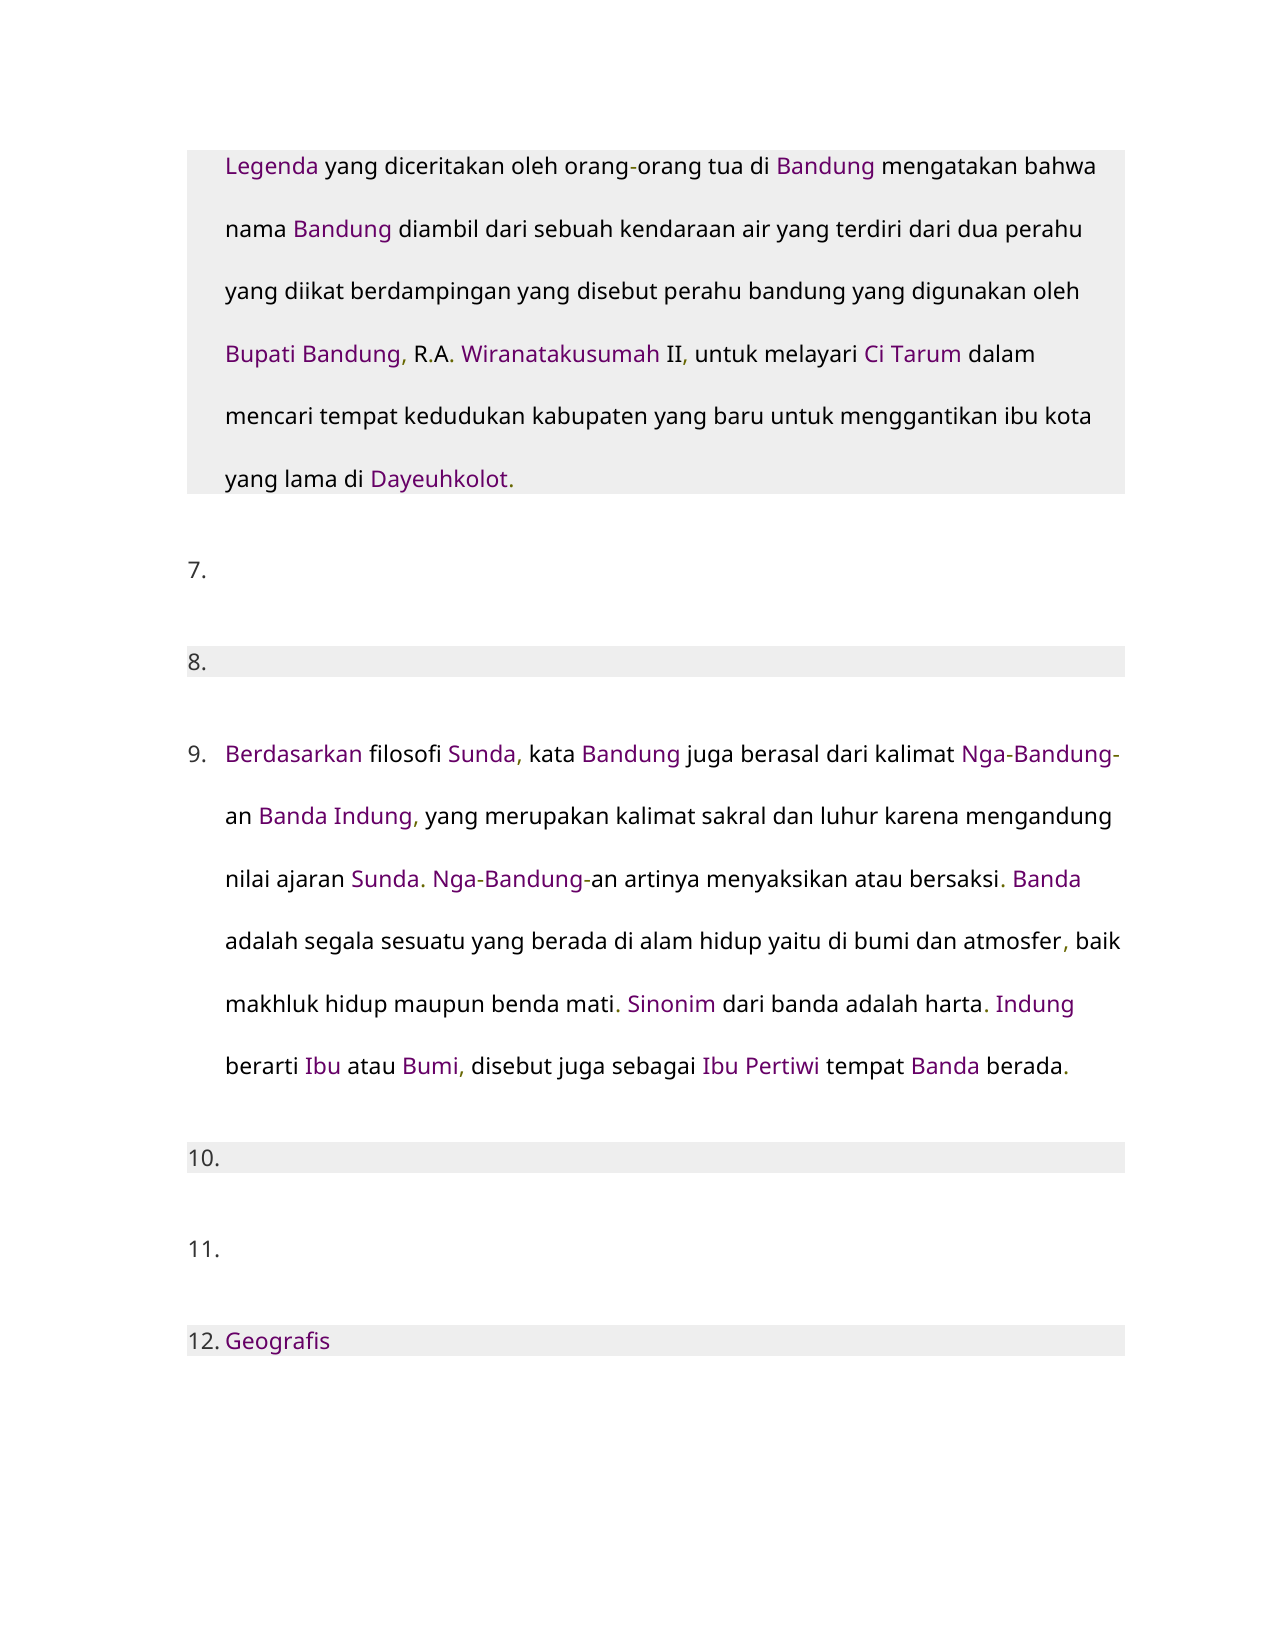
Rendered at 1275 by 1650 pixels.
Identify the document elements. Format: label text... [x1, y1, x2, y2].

list Berdasarkan filosofi Sunda, kata Bandung juga berasal dari kalimat Nga-Bandung-an Banda Indung, yang merupakan kalimat sakral dan luhur karena mengandung nilai ajaran Sunda. Nga-Bandung-an artinya menyaksikan atau bersaksi. Banda adalah segala sesuatu yang berada di alam hidup yaitu di bumi dan atmosfer, baik makhluk hidup maupun benda mati. Sinonim dari banda adalah harta. Indung berarti Ibu atau Bumi, disebut juga sebagai Ibu Pertiwi tempat Banda berada. [187, 737, 1125, 1081]
list Geografis [187, 1325, 1125, 1356]
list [187, 150, 1125, 494]
